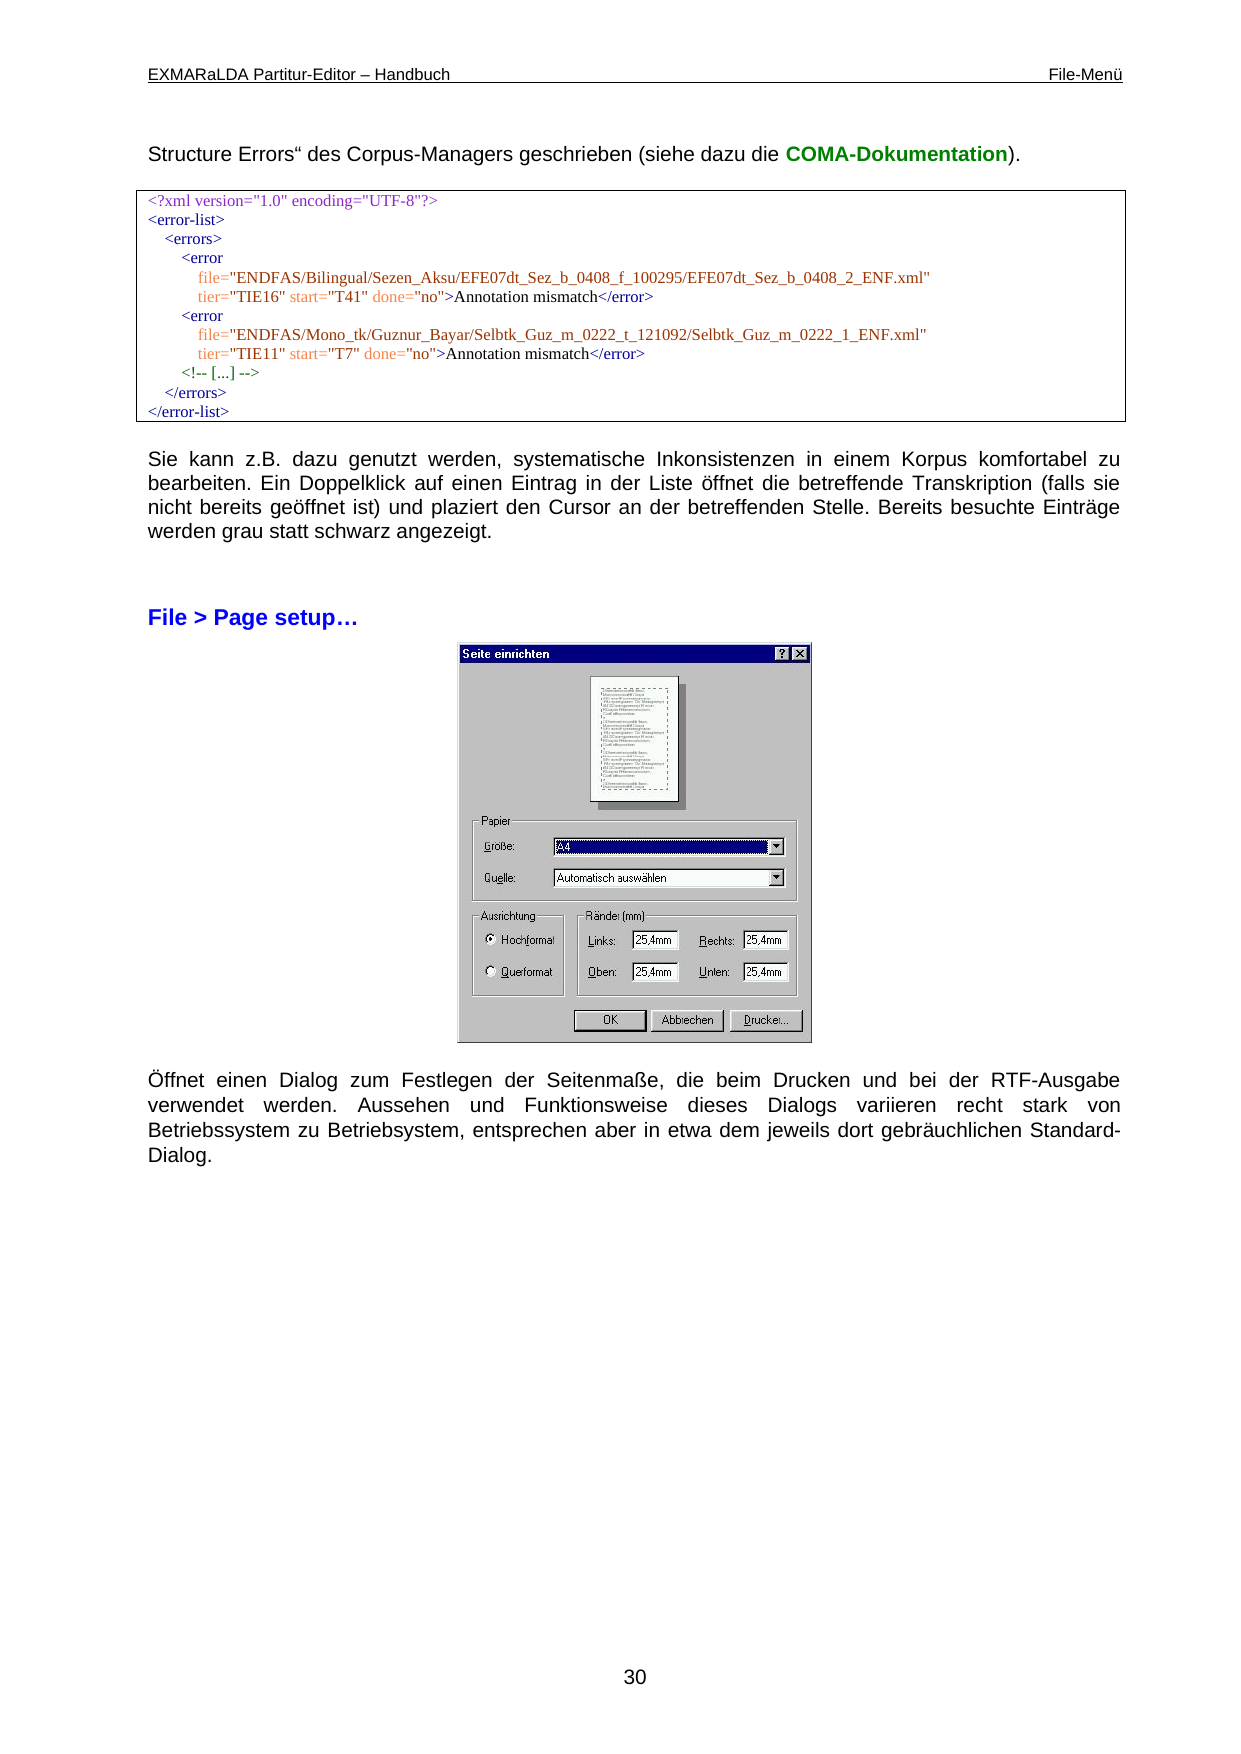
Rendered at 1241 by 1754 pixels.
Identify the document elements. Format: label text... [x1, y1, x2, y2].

text Öffnet einen Dialog zum Festlegen der Seitenmaße, die beim Drucken und bei der RTF-Ausgabe verwendet werden. Aussehen und Funktionsweise dieses Dialogs variieren recht stark von Betriebssystem zu Betriebsystem, entsprechen aber in etwa dem jeweils dort gebräuchlichen Standard-Dialog. [148, 1068, 1122, 1168]
table_header <?xml version="1.0" encoding="UTF-8"?> <error-list> <errors> <error file="ENDFAS/Bilingual/Sezen_Aksu/EFE07dt_Sez_b_0408_f_100295/EFE07dt_Sez_b_0408_2_ENF.xml" tier="TIE16" start="T41" done="no">Annotation mismatch</error> <error file="ENDFAS/Mono_tk/Guznur_Bayar/Selbtk_Guz_m_0222_t_121092/Selbtk_Guz_m_0222_1_ENF.xml" tier="TIE11" start="T7" done="no">Annotation mismatch</error> <!-- [...] --> </errors> </error-list> [137, 191, 1125, 421]
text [148, 142, 1122, 166]
picture [457, 642, 812, 1043]
text Sie kann z.B. dazu genutzt werden, systematische Inkonsistenzen in einem Korpus komfortabel zu bearbeiten. Ein Doppelklick auf einen Eintrag in der Liste öffnet die betreffende Transkription (falls sie nicht bereits geöffnet ist) und plaziert den Cursor an der betreffenden Stelle. Bereits besuchte Einträge werden grau statt schwarz angezeigt. [148, 447, 1122, 543]
subtitle File > Page setup… [148, 605, 1122, 630]
